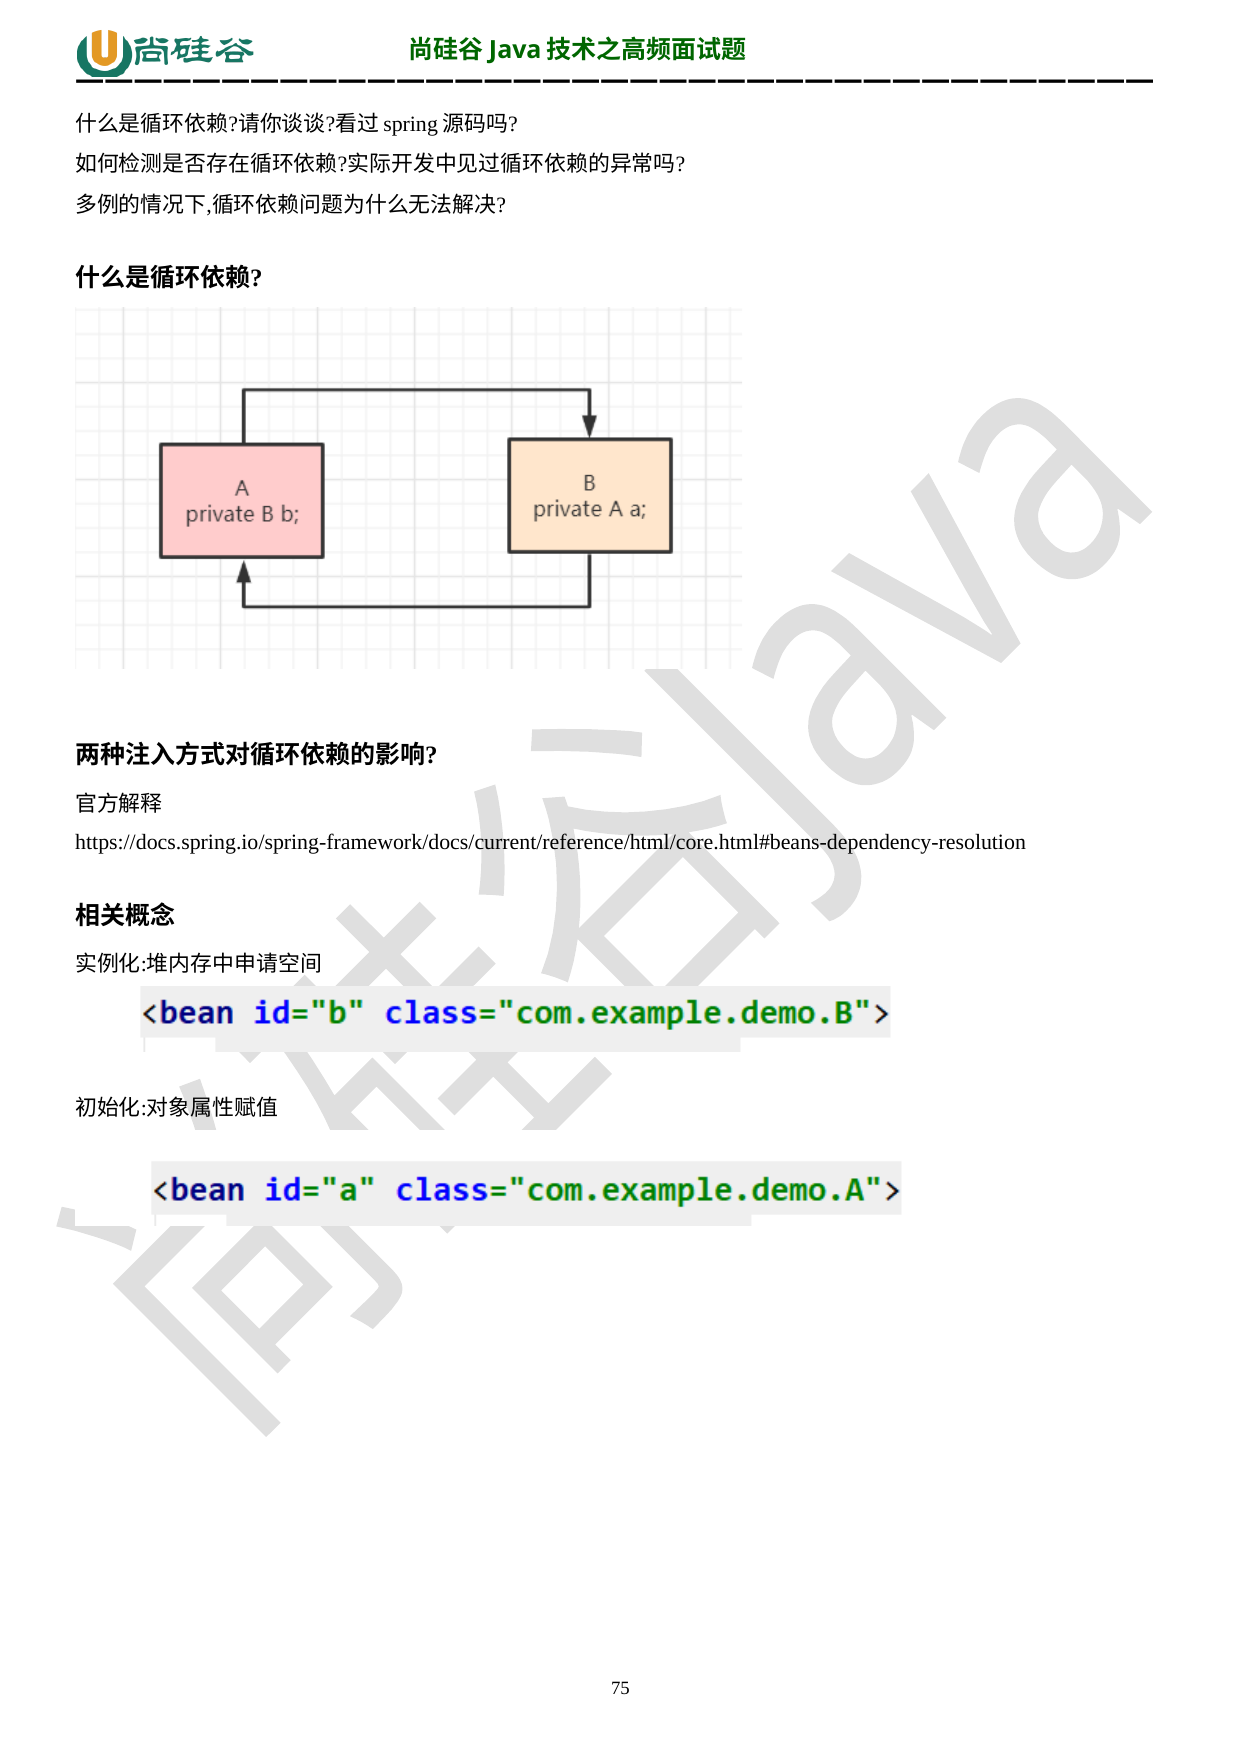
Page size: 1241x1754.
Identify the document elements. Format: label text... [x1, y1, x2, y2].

picture [75, 986, 1108, 1052]
text 多例的情况下,循环依赖问题为什么无法解决? [75, 186, 1165, 219]
picture [75, 1130, 1208, 1226]
text 初始化:对象属性赋值 [75, 1090, 1165, 1122]
text 官方解释 [75, 785, 1165, 818]
text 实例化:堆内存中申请空间 [75, 946, 1165, 978]
text 如何检测是否存在循环依赖?实际开发中见过循环依赖的异常吗? [75, 146, 1165, 178]
subtitle 两种注入方式对循环依赖的影响? [75, 720, 1165, 785]
picture [75, 29, 253, 77]
text 什么是循环依赖?请你谈谈?看过spring源码吗? [75, 105, 1165, 138]
subtitle 相关概念 [75, 881, 1165, 946]
subtitle 什么是循环依赖? [75, 243, 1165, 308]
picture [75, 307, 743, 669]
text https://docs.spring.io/spring-framework/docs/current/reference/html/core.html#beans-dependency-resolution [75, 826, 1165, 858]
